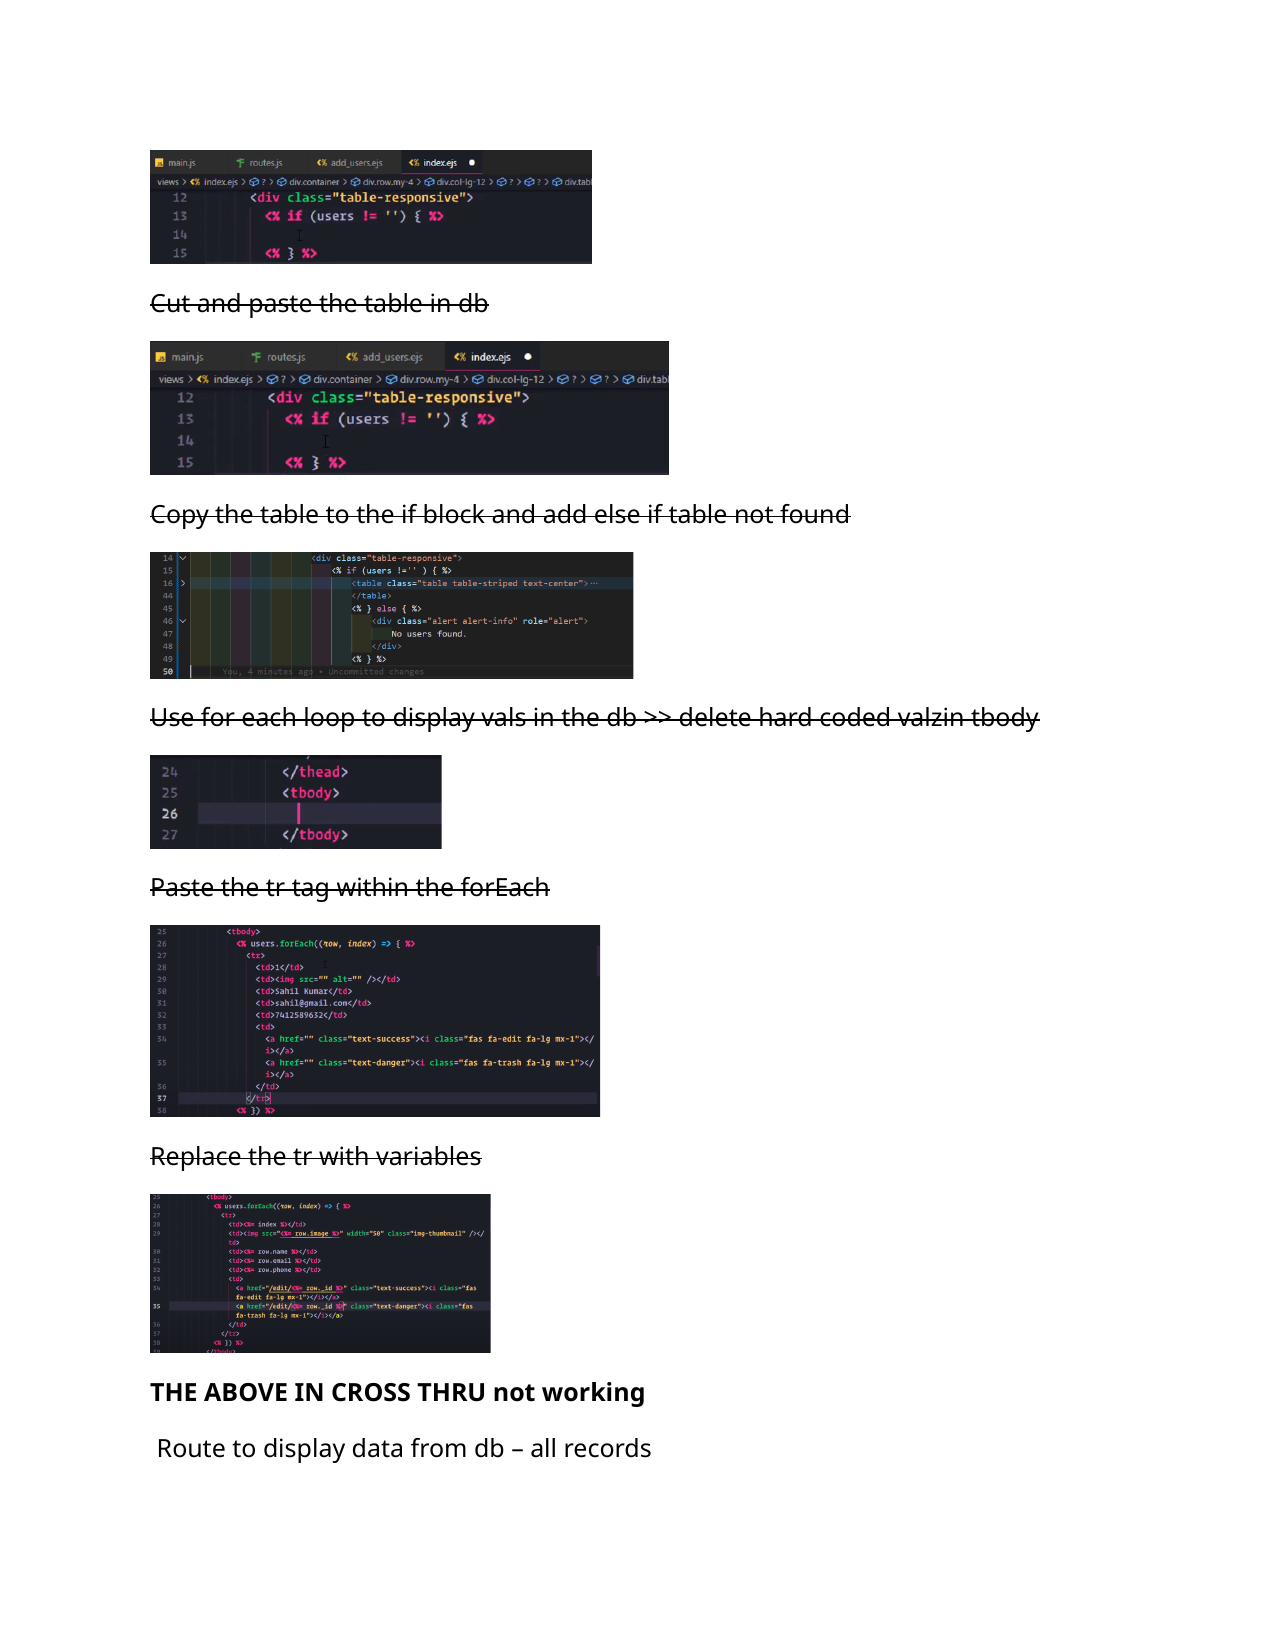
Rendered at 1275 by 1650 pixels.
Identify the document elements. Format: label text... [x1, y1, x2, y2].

picture [150, 341, 669, 475]
text Cut and paste the table in db [150, 285, 1125, 319]
picture [150, 1194, 491, 1353]
picture [150, 925, 600, 1117]
text Paste the tr tag within the forEach [150, 870, 1125, 904]
picture [150, 755, 442, 849]
text Use for each loop to display vals in the db >> delete hard coded valzin tbody [150, 700, 1125, 734]
text Route to display data from db – all records [150, 1430, 1125, 1464]
picture [150, 150, 592, 264]
text Copy the table to the if block and add else if table not found [150, 496, 1125, 530]
text THE ABOVE IN CROSS THRU not working [150, 1374, 1125, 1409]
picture [150, 552, 634, 679]
text Replace the tr with variables [150, 1138, 1125, 1172]
